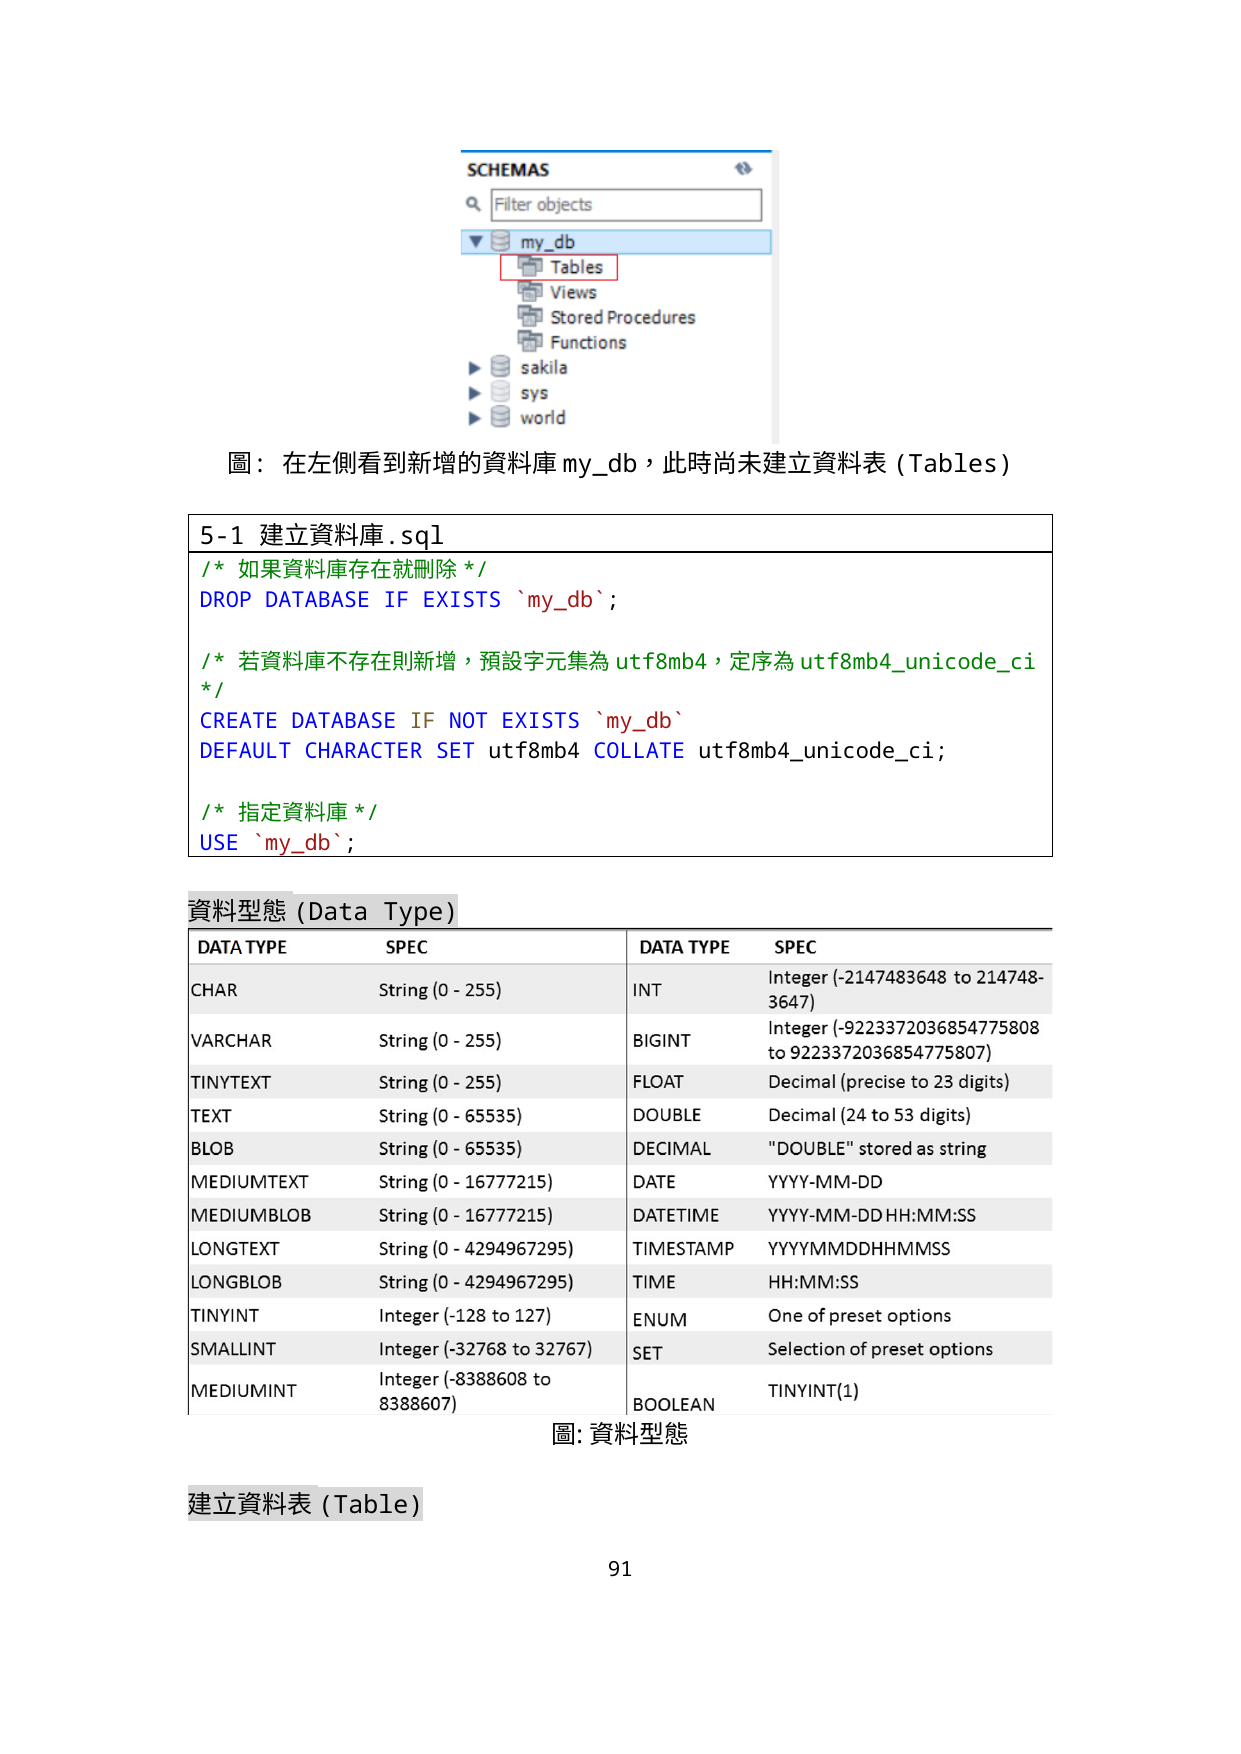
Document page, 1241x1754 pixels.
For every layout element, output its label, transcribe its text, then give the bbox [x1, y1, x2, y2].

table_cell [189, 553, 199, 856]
text 圖: 資料型態 [187, 1415, 1053, 1451]
picture [187, 927, 1053, 1415]
text 資料型態 (Data Type) [293, 891, 1053, 927]
text 建立資料表 (Table) [318, 1485, 1053, 1521]
text 圖: 在左側看到新增的資料庫my_db，此時尚未建立資料表 (Tables) [187, 444, 1053, 480]
picture [460, 150, 780, 444]
table_header 5-1 建立資料庫.sql [189, 515, 1052, 551]
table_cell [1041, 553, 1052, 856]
